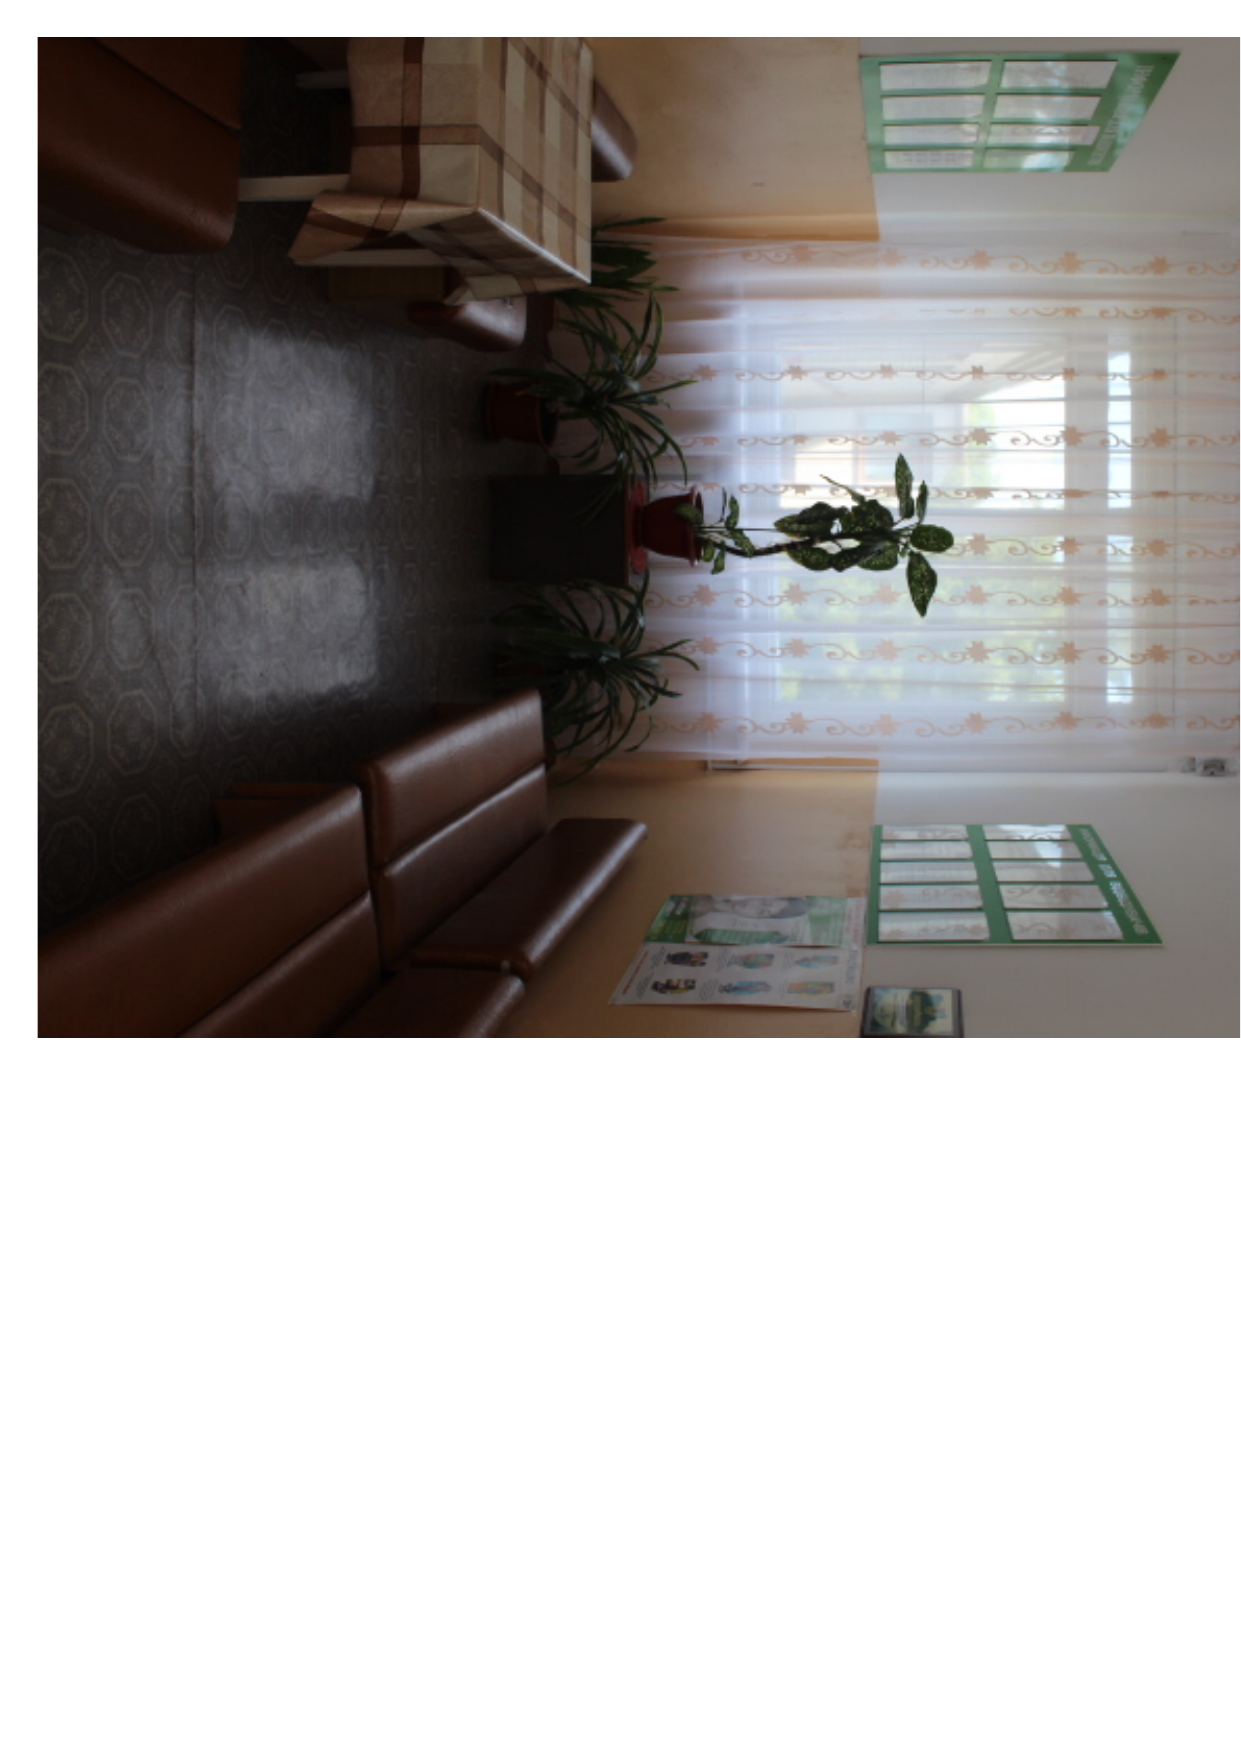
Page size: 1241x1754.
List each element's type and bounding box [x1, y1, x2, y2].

picture [37, 37, 1241, 1038]
